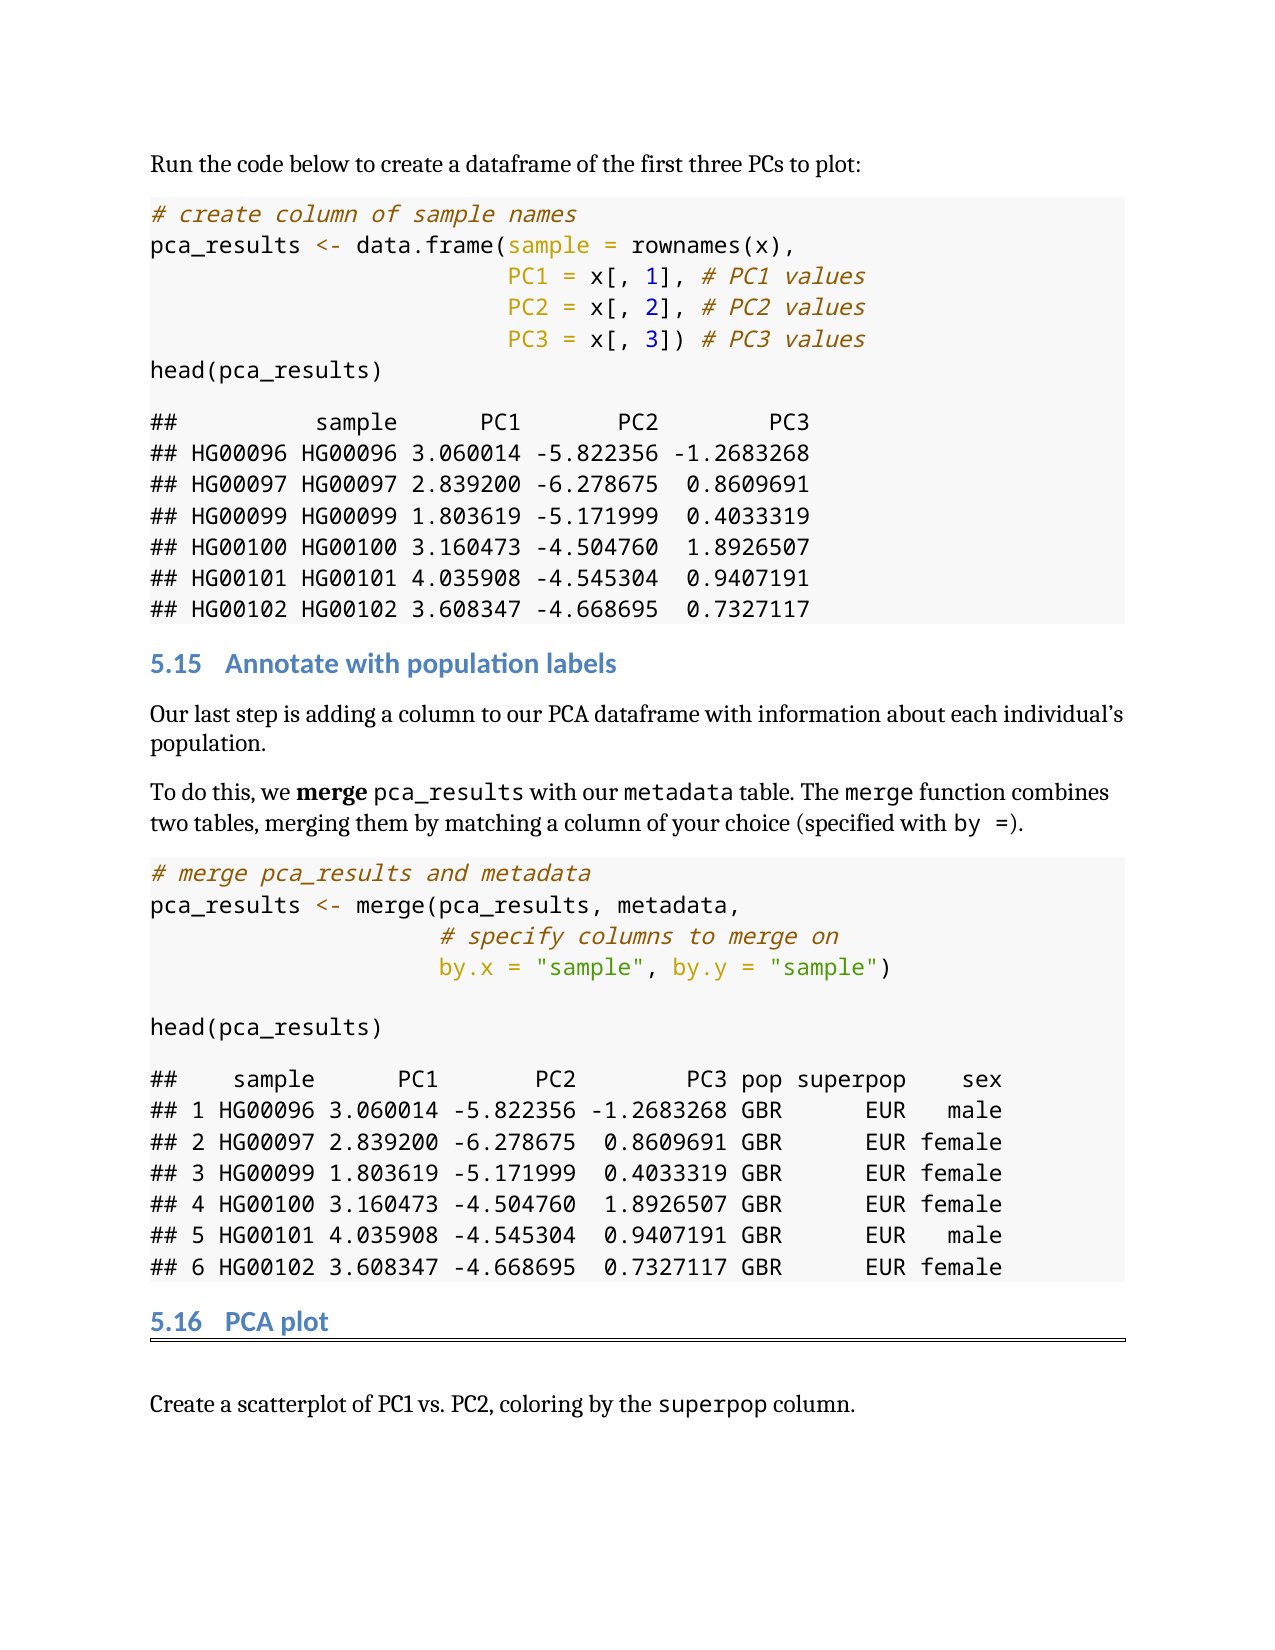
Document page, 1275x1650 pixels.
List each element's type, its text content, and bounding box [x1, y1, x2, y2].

text Create a scatterplot of PC1 vs. PC2, coloring by the superpop column. [150, 1388, 1125, 1419]
text ## sample PC1 PC2 PC3 ## HG00096 HG00096 3.060014 -5.822356 -1.2683268 ## HG00097 HG00097 2.839200 -6.278675 0.8609691 ## HG00099 HG00099 1.803619 -5.171999 0.4033319 ## HG00100 HG00100 3.160473 -4.504760 1.8926507 ## HG00101 HG00101 4.035908 -4.545304 0.9407191 ## HG00102 HG00102 3.608347 -4.668695 0.7327117 [150, 406, 1125, 624]
text Run the code below to create a dataframe of the first three PCs to plot: [150, 150, 1125, 179]
subtitle 5.16 PCA plot [150, 1303, 1125, 1338]
text # create column of sample names pca_results <- data.frame(sample = rownames(x), PC1 = x[, 1], # PC1 values PC2 = x[, 2], # PC2 values PC3 = x[, 3]) # PC3 values head(pca_results) [150, 197, 1125, 385]
text Our last step is adding a column to our PCA dataframe with information about each individual’s population. [150, 700, 1125, 757]
subtitle 5.15 Annotate with population labels [150, 645, 1125, 681]
text To do this, we merge pca_results with our metadata table. The merge function combines two tables, merging them by matching a column of your choice (specified with by =). [150, 776, 1125, 838]
text # merge pca_results and metadata pca_results <- merge(pca_results, metadata, # specify columns to merge on by.x = "sample", by.y = "sample") head(pca_results) [150, 857, 1125, 1042]
text ## sample PC1 PC2 PC3 pop superpop sex ## 1 HG00096 3.060014 -5.822356 -1.2683268 GBR EUR male ## 2 HG00097 2.839200 -6.278675 0.8609691 GBR EUR female ## 3 HG00099 1.803619 -5.171999 0.4033319 GBR EUR female ## 4 HG00100 3.160473 -4.504760 1.8926507 GBR EUR female ## 5 HG00101 4.035908 -4.545304 0.9407191 GBR EUR male ## 6 HG00102 3.608347 -4.668695 0.7327117 GBR EUR female [150, 1063, 1125, 1282]
